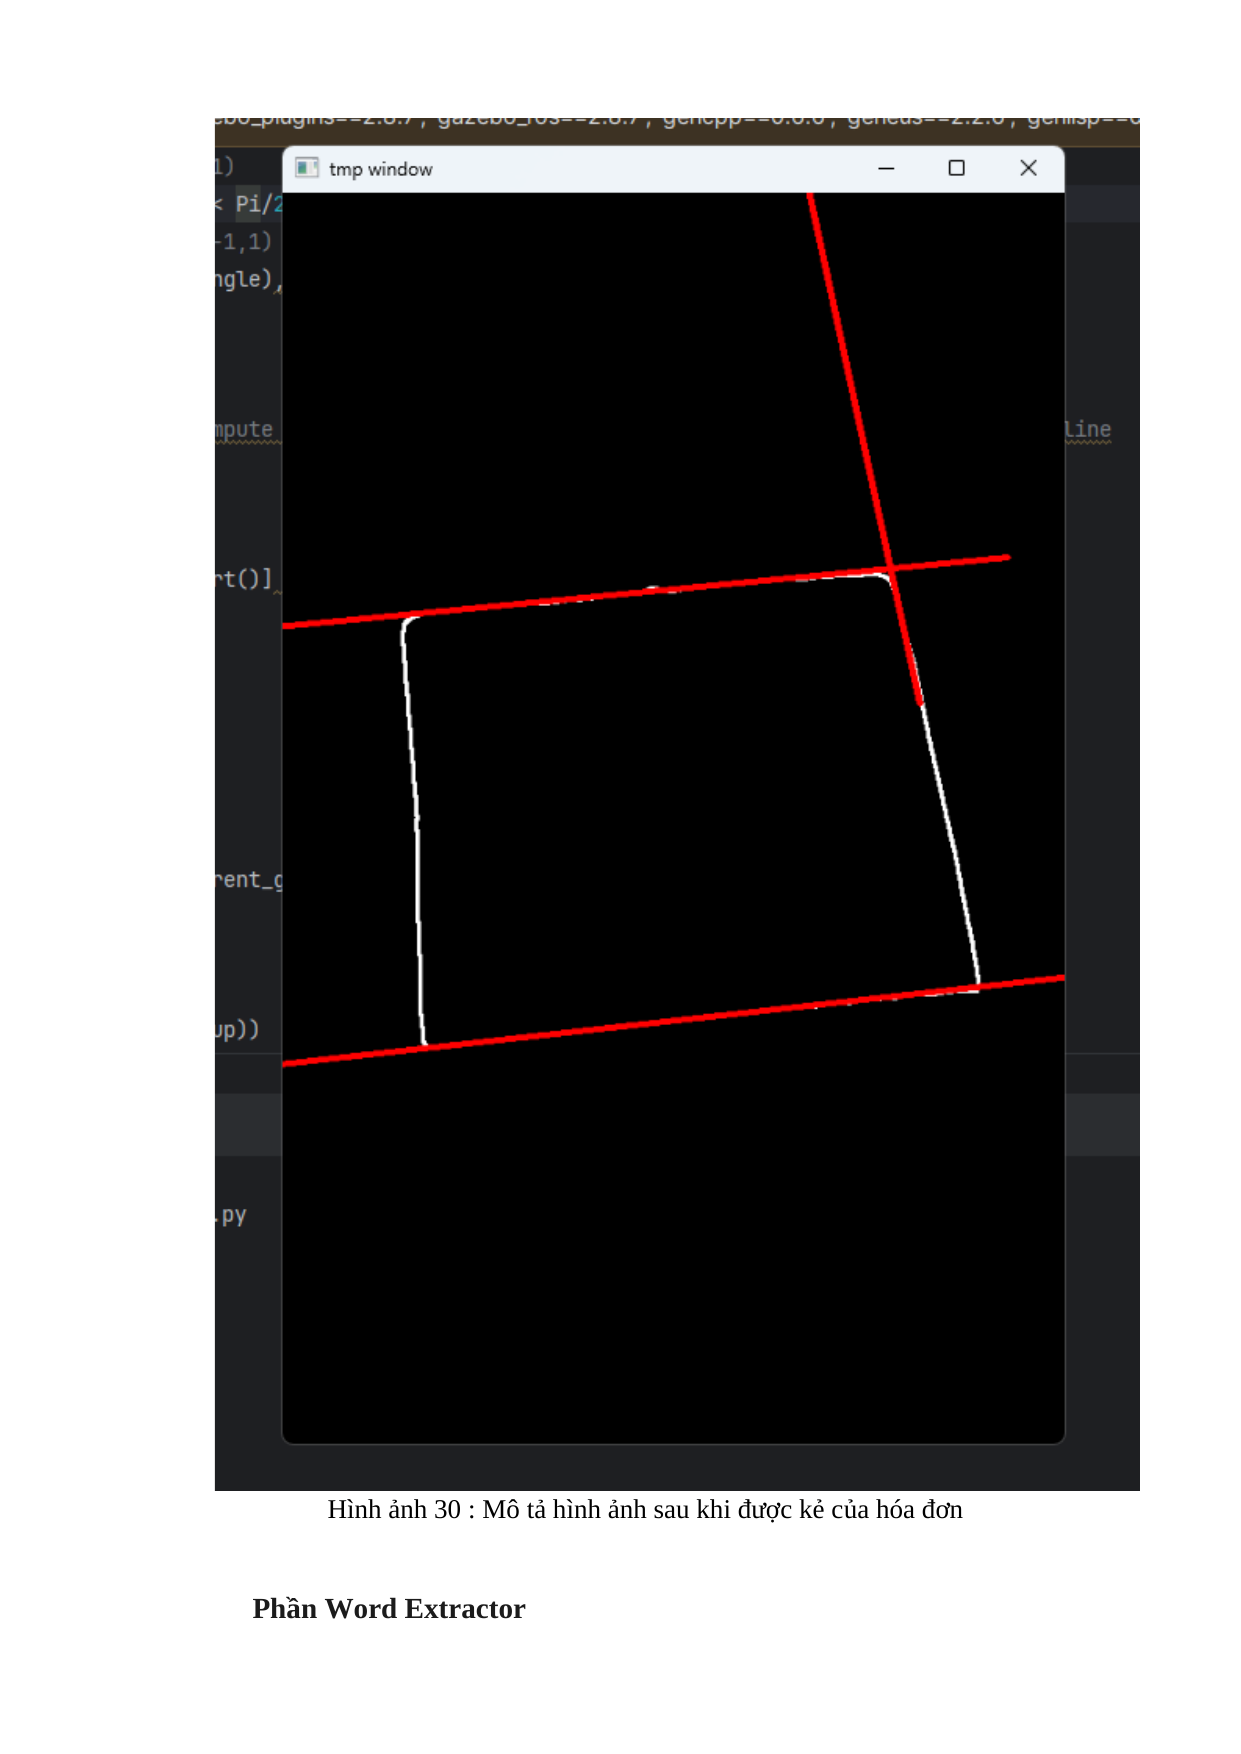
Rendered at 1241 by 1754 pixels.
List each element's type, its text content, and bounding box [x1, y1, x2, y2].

picture [214, 118, 1140, 1491]
text Phần Word Extractor [252, 1591, 1152, 1624]
list Hình ảnh 30 : Mô tả hình ảnh sau khi được kẻ của hóa đơn [215, 1493, 1152, 1524]
